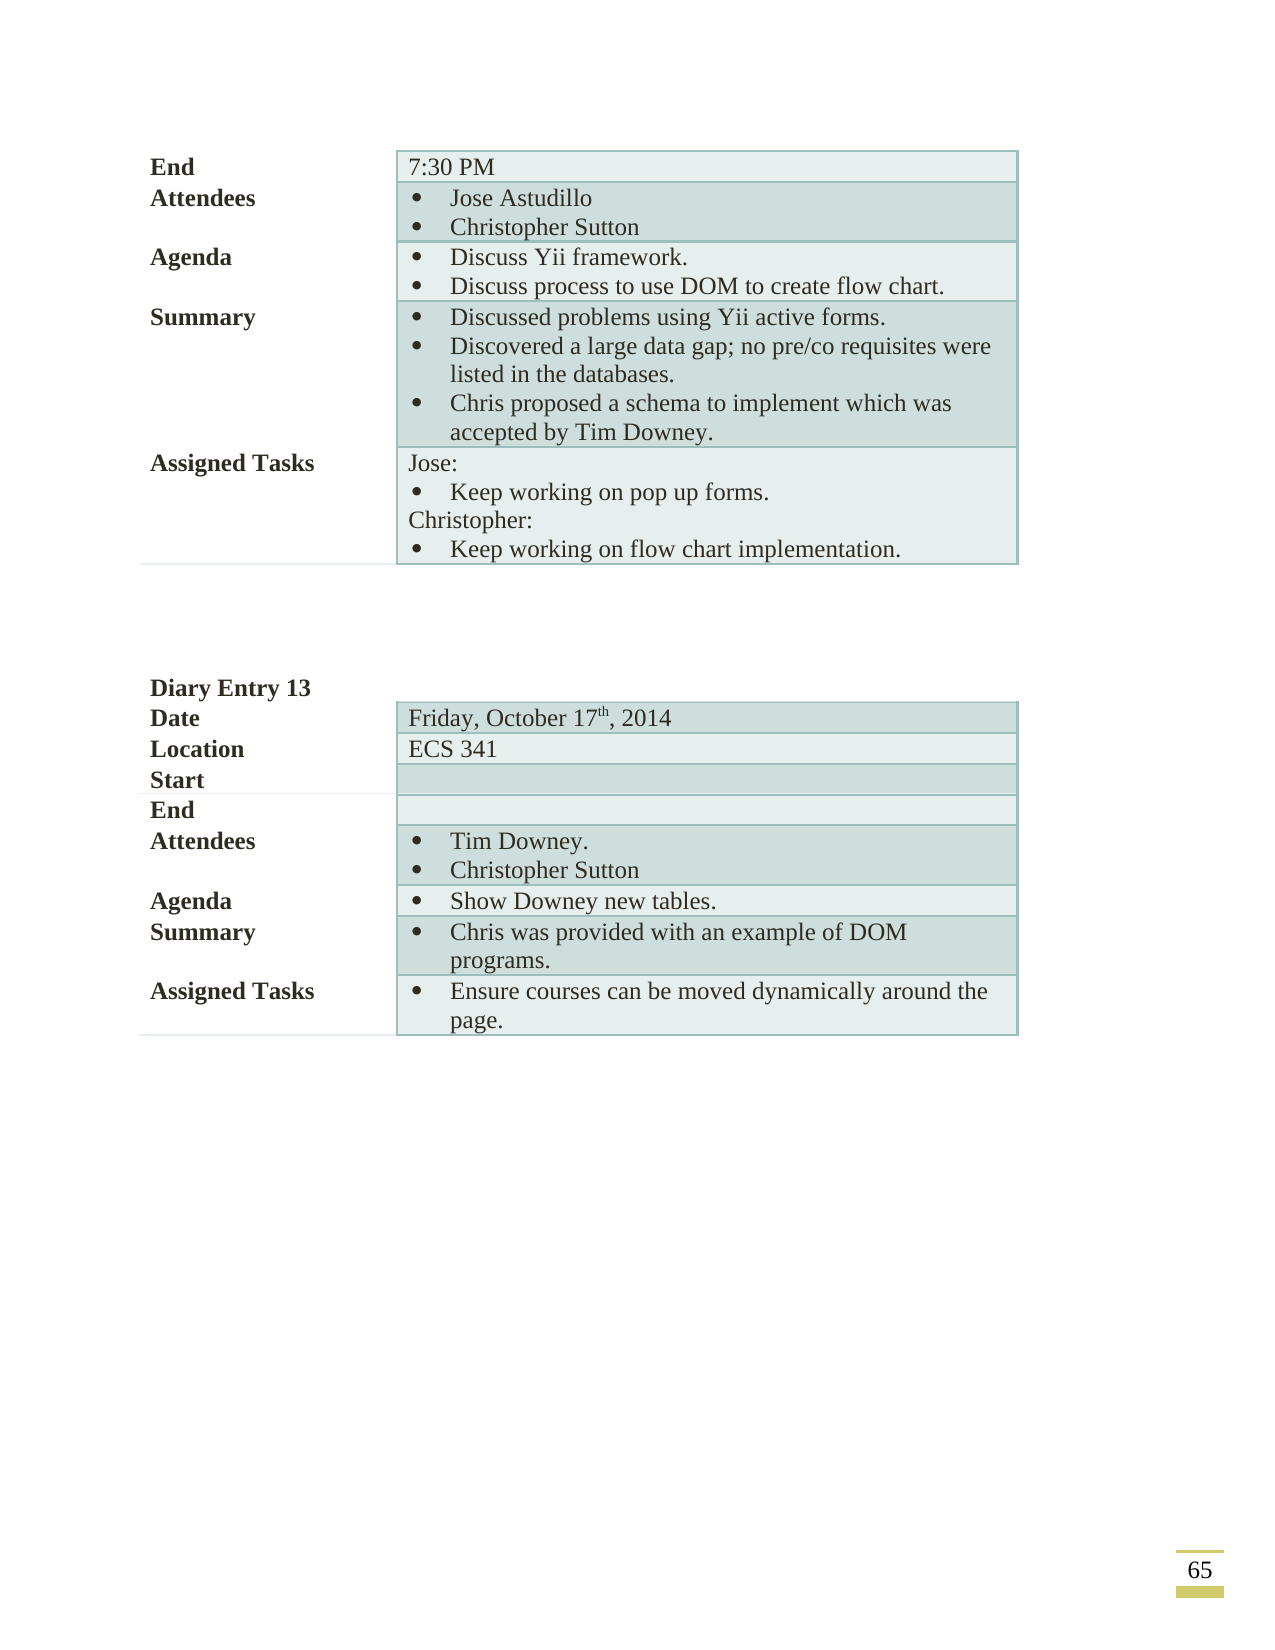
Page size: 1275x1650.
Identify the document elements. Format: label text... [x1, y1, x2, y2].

table_cell ECS 341 [398, 734, 1016, 763]
table_cell Friday, October 17th, 2014 [398, 703, 1016, 732]
table_cell Summary [139, 915, 396, 974]
table_cell End [139, 794, 396, 824]
table_cell 7:30 PM [398, 152, 1016, 181]
table_cell [398, 796, 1016, 824]
table_header Diary Entry 13 [139, 673, 1017, 701]
table_cell Assigned Tasks [139, 446, 396, 563]
table_cell Tim Downey. Christopher Sutton [398, 826, 1016, 884]
table_cell Jose: Keep working on pop up forms. Christopher: Keep working on flow chart implementation. [398, 448, 1016, 563]
table_cell Attendees [139, 181, 396, 240]
table_cell Ensure courses can be moved dynamically around the page. [398, 976, 1016, 1034]
table_cell Attendees [139, 824, 396, 884]
table_cell Assigned Tasks [139, 974, 396, 1034]
table_cell Discussed problems using Yii active forms. Discovered a large data gap; no pre/co requisites were listed in the databases. Chris proposed a schema to implement which was accepted by Tim Downey. [398, 302, 1016, 446]
table_cell Jose Astudillo Christopher Sutton [398, 183, 1016, 240]
table_cell End [139, 150, 396, 181]
table_cell Agenda [139, 240, 396, 300]
table_cell Show Downey new tables. [398, 886, 1016, 915]
table_cell Start [139, 763, 396, 793]
table_cell Location [139, 732, 396, 763]
table_cell Discuss Yii framework. Discuss process to use DOM to create flow chart. [398, 243, 1016, 300]
table_cell Summary [139, 300, 396, 446]
table_cell Date [139, 701, 396, 732]
table_cell Chris was provided with an example of DOM programs. [398, 917, 1016, 974]
table_cell [398, 765, 1016, 793]
table_cell Agenda [139, 884, 396, 915]
